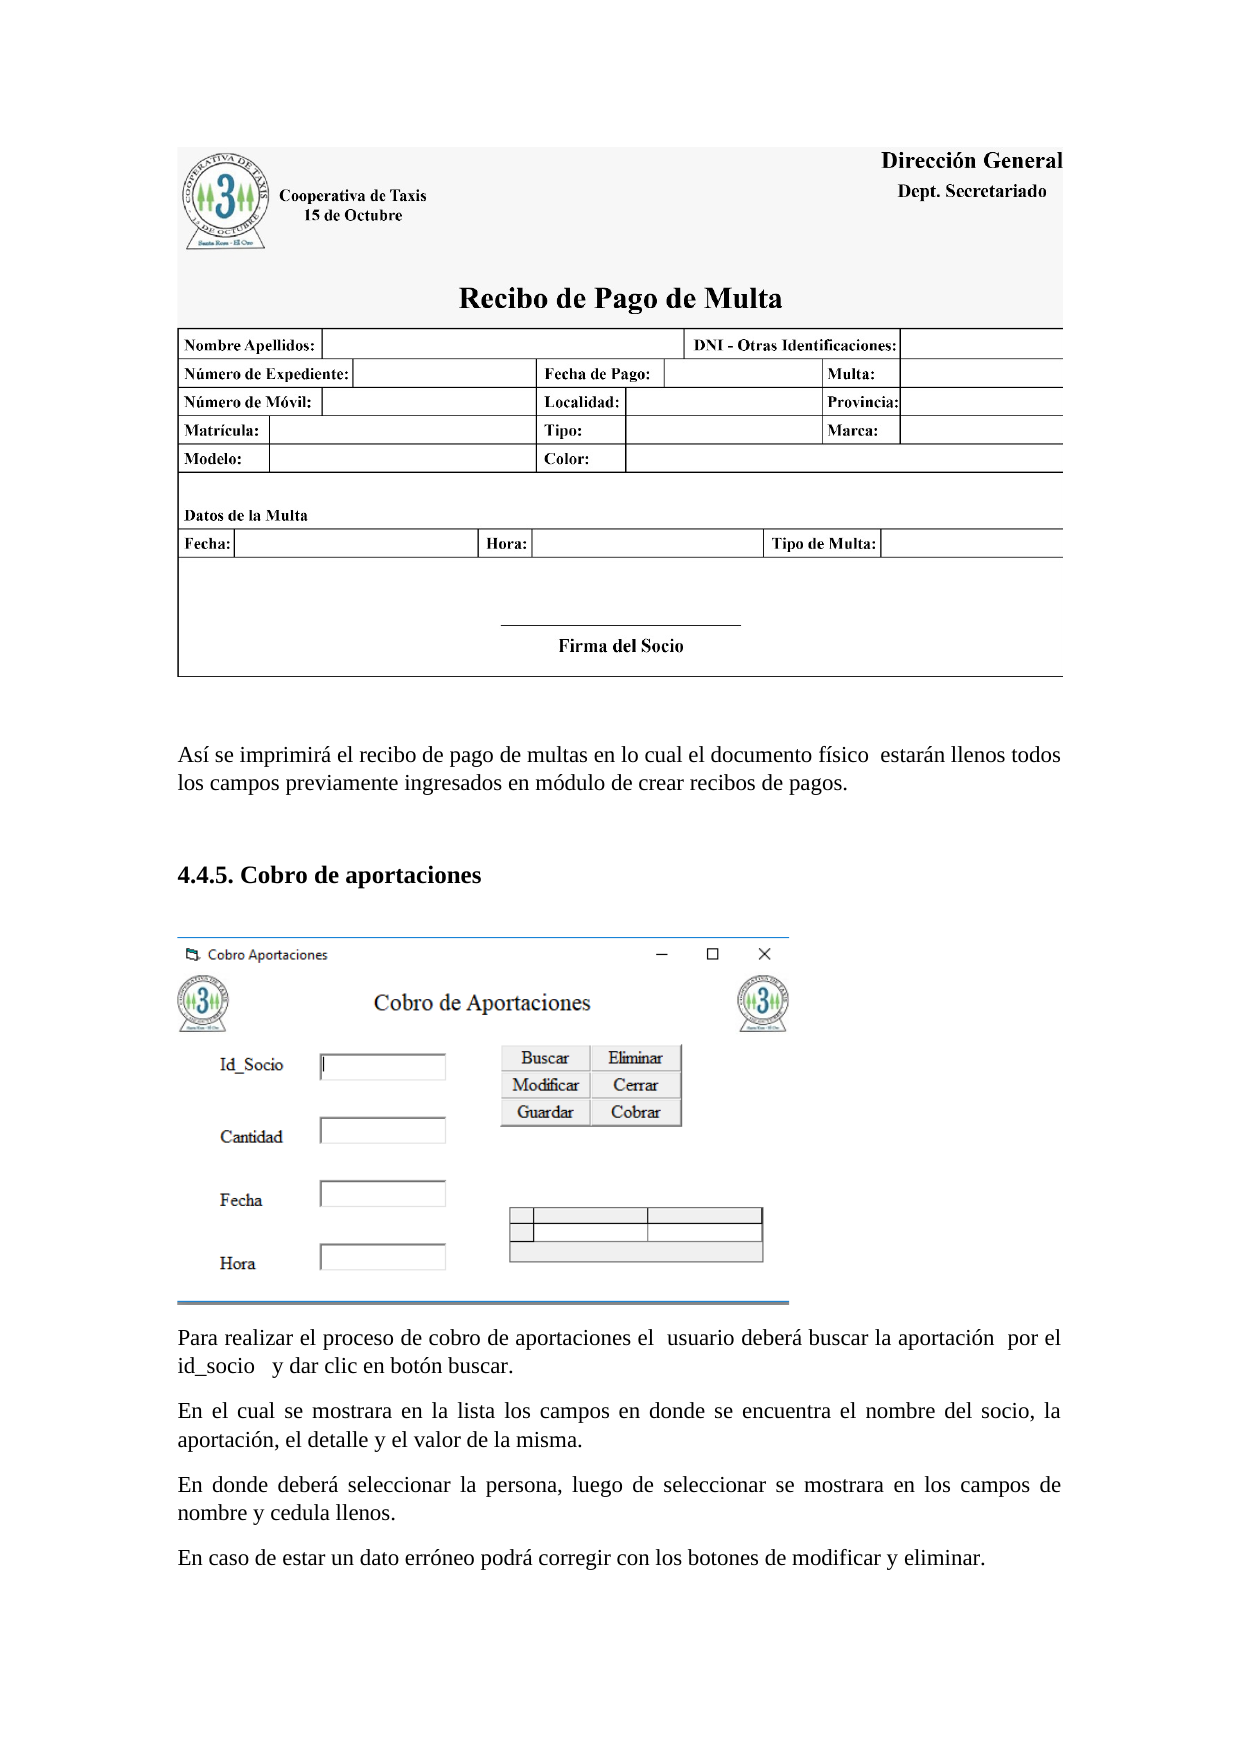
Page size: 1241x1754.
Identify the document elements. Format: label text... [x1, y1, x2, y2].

subtitle 4.4.5. Cobro de aportaciones [177, 860, 1063, 888]
text En caso de estar un dato erróneo podrá corregir con los botones de modificar y eliminar. [177, 1544, 1063, 1571]
text Para realizar el proceso de cobro de aportaciones el usuario deberá buscar la aportación por el id_socio y dar clic en botón buscar. [177, 1324, 1063, 1378]
text Así se imprimirá el recibo de pago de multas en lo cual el documento físico estarán llenos todos los campos previamente ingresados en módulo de crear recibos de pagos. [177, 741, 1063, 796]
text En donde deberá seleccionar la persona, luego de seleccionar se mostrara en los campos de nombre y cedula llenos. [177, 1471, 1063, 1526]
picture [177, 937, 790, 1305]
picture [177, 147, 1063, 677]
text En el cual se mostrara en la lista los campos en donde se encuentra el nombre del socio, la aportación, el detalle y el valor de la misma. [177, 1397, 1063, 1452]
